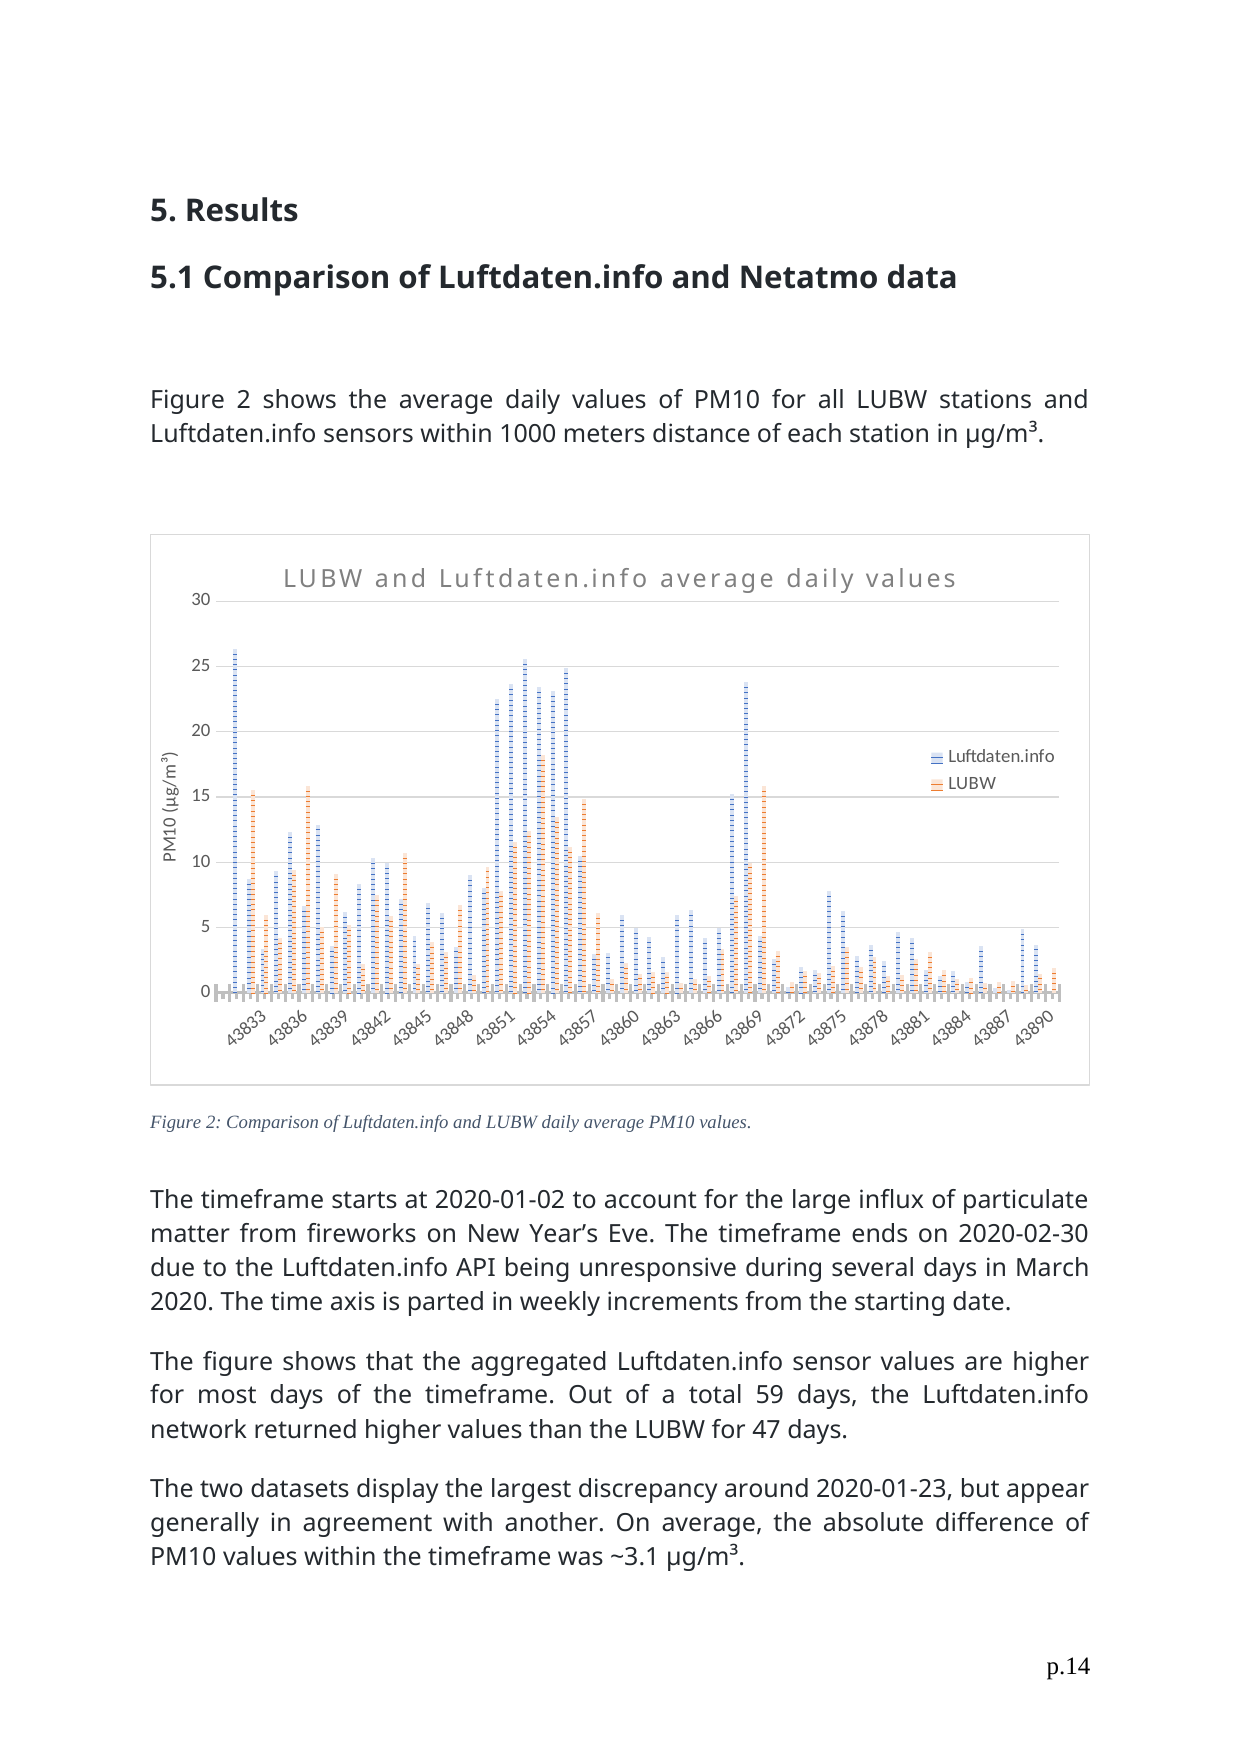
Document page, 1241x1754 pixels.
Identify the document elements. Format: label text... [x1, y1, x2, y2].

text 5.1 Comparison of Luftdaten.info and Netatmo data [150, 255, 1090, 298]
text 5. Results [150, 187, 1090, 230]
text The timeframe starts at 2020-01-02 to account for the large influx of particulate matter from fireworks on New Year’s Eve. The timeframe ends on 2020-02-30 due to the Luftdaten.info API being unresponsive during several days in March 2020. The time axis is parted in weekly increments from the starting date. [150, 1182, 1090, 1318]
text Figure 2: Comparison of Luftdaten.info and LUBW daily average PM10 values. [150, 1111, 1090, 1132]
text Figure 2 shows the average daily values of PM10 for all LUBW stations and Luftdaten.info sensors within 1000 meters distance of each station in µg/m³. [150, 382, 1090, 450]
text The two datasets display the largest discrepancy around 2020-01-23, but appear generally in agreement with another. On average, the absolute difference of PM10 values within the timeframe was ~3.1 µg/m³. [150, 1470, 1090, 1572]
text The figure shows that the aggregated Luftdaten.info sensor values are higher for most days of the timeframe. Out of a total 59 days, the Luftdaten.info network returned higher values than the LUBW for 47 days. [150, 1343, 1090, 1445]
